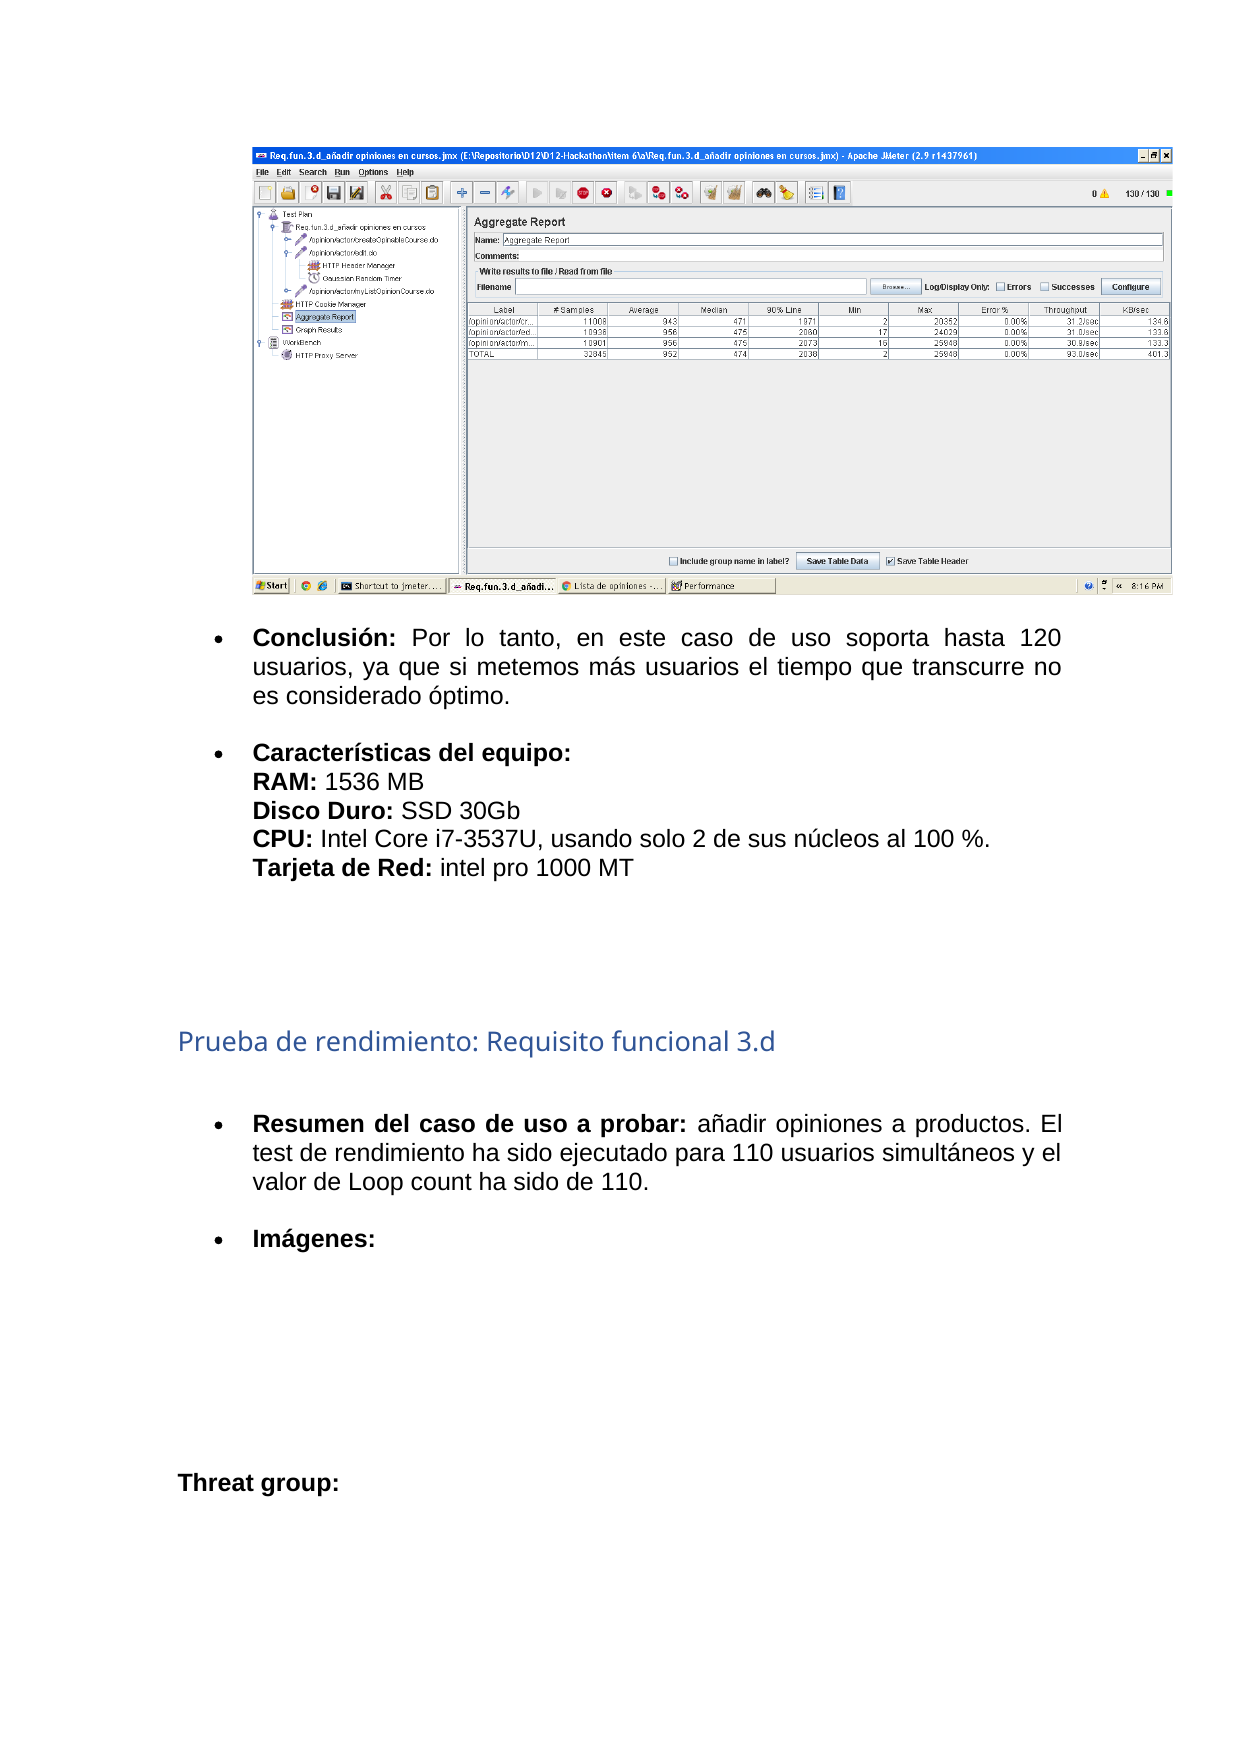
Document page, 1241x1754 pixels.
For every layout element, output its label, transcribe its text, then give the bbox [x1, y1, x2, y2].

text CPU: Intel Core i7-3537U, usando solo 2 de sus núcleos al 100 %. [252, 824, 1063, 853]
text RAM: 1536 MB [252, 767, 1063, 796]
list Imágenes: [215, 1224, 1063, 1253]
text Threat group: [177, 1468, 1063, 1497]
picture [252, 147, 1173, 595]
list Resumen del caso de uso a probar: añadir opiniones a productos. El test de rendimiento ha sido ejecutado para 110 usuarios simultáneos y el valor de Loop count ha sido de 110. [215, 1109, 1063, 1196]
text Tarjeta de Red: intel pro 1000 MT [252, 853, 1063, 882]
list Características del equipo: [215, 738, 1063, 767]
text Disco Duro: SSD 30Gb [177, 796, 1063, 824]
list Conclusión: Por lo tanto, en este caso de uso soporta hasta 120 usuarios, ya que si metemos más usuarios el tiempo que transcurre no es considerado óptimo. [215, 623, 1063, 709]
subtitle Prueba de rendimiento: Requisito funcional 3.d [177, 1023, 1063, 1059]
